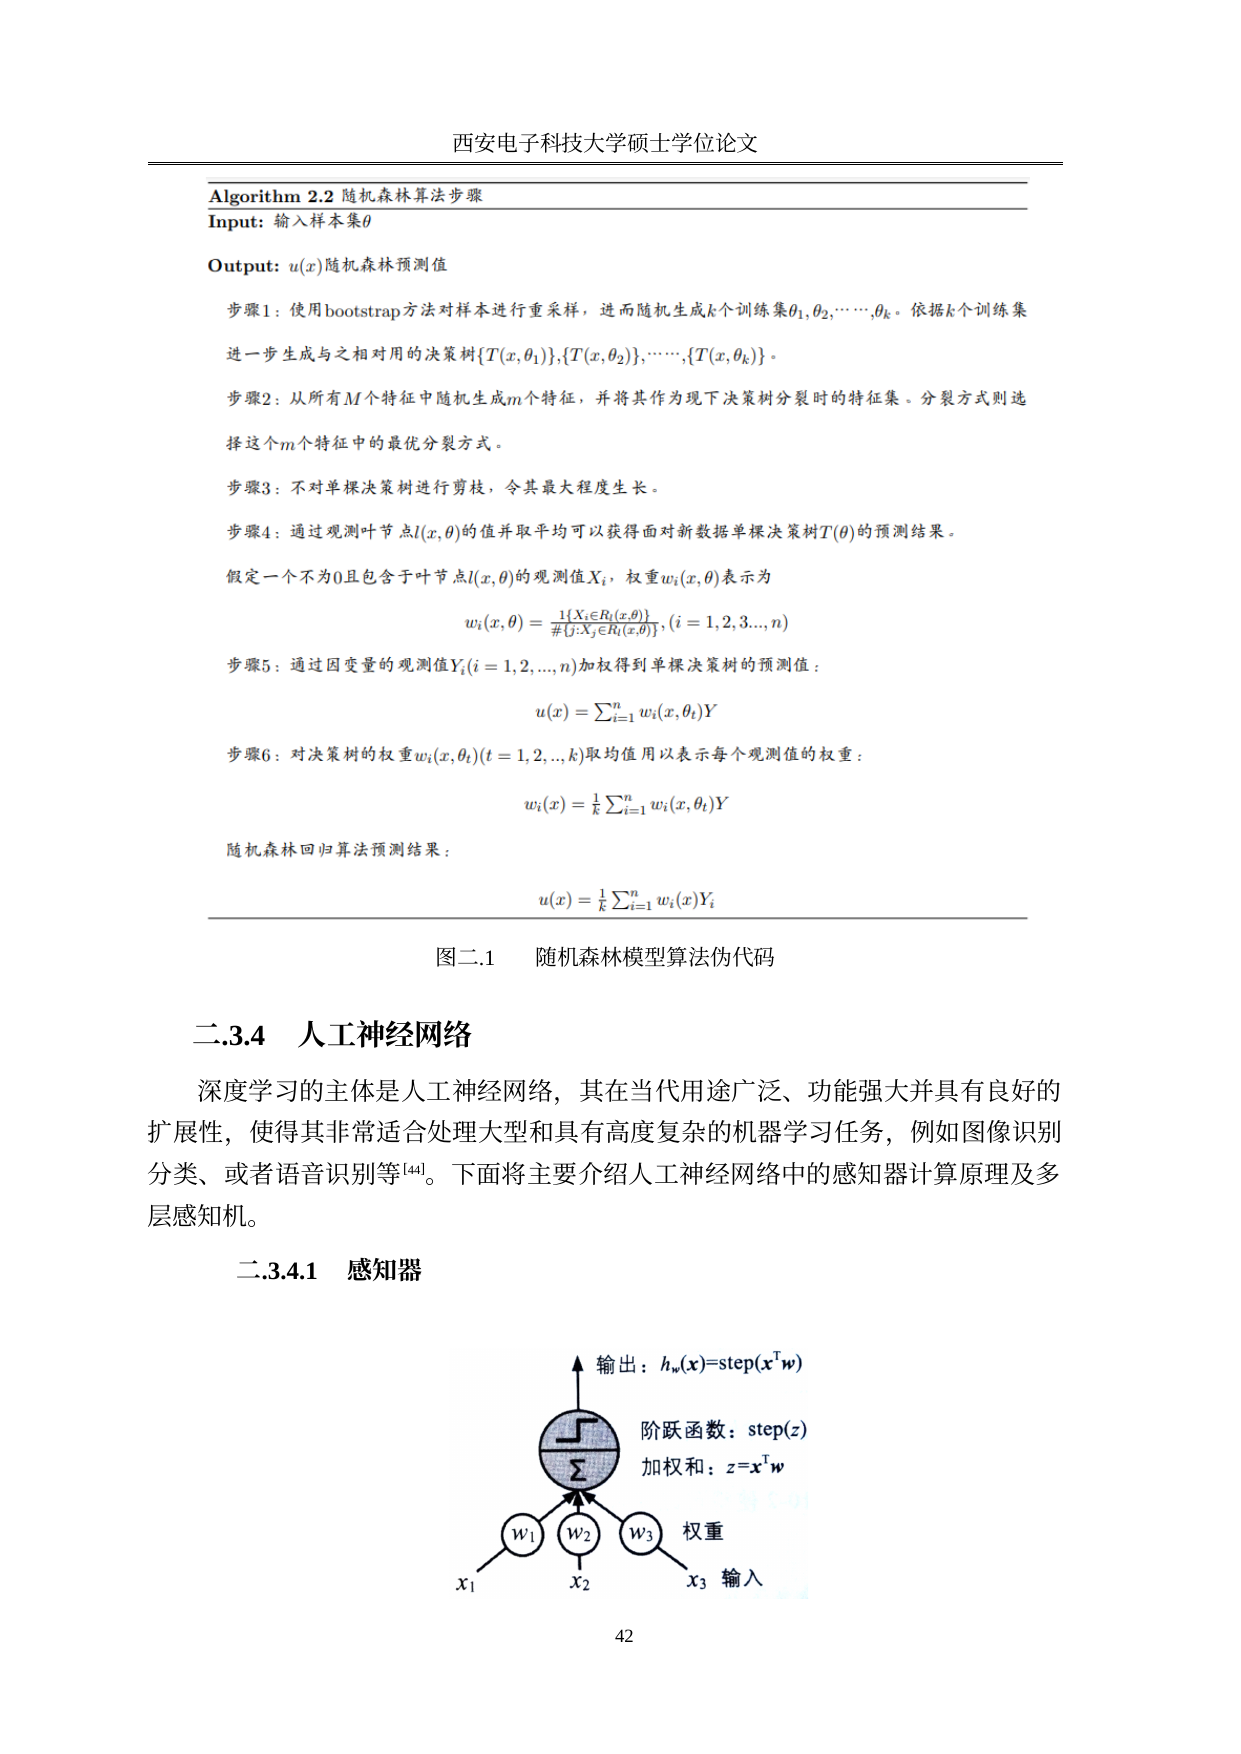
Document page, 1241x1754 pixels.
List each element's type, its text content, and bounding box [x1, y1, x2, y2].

text 深度学习的主体是人工神经网络，其在当代用途广泛、功能强大并具有良好的扩展性，使得其非常适合处理大型和具有高度复杂的机器学习任务，例如图像识别分类、或者语音识别等[44]。下面将主要介绍人工神经网络中的感知器计算原理及多层感知机。 [148, 1067, 1063, 1233]
subtitle 感知器 [236, 1246, 1063, 1287]
text 随机森林模型算法伪代码 [148, 940, 1063, 972]
picture [205, 177, 1030, 928]
subtitle 人工神经网络 [192, 1012, 1063, 1054]
picture [448, 1348, 809, 1599]
